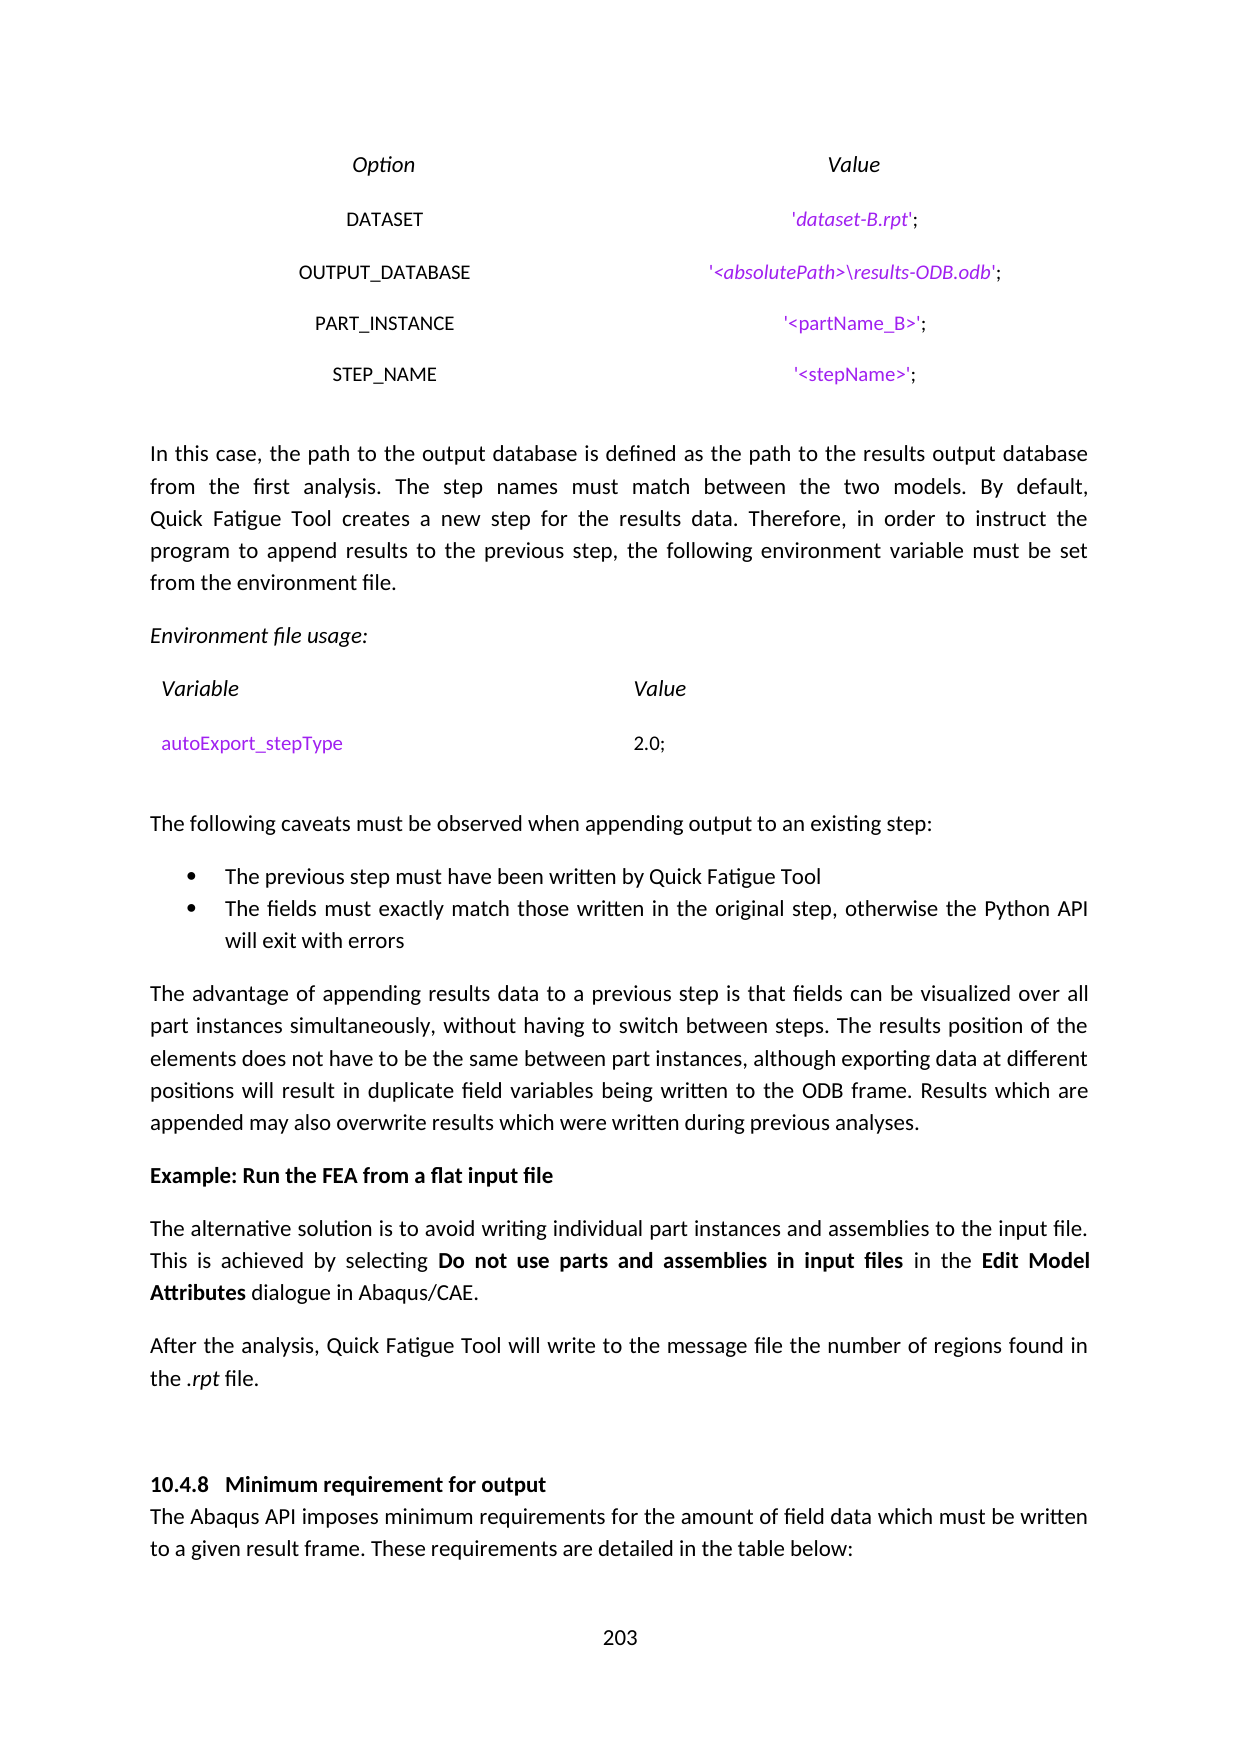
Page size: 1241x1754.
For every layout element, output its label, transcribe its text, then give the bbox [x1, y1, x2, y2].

text The Abaqus API imposes minimum requirements for the amount of field data which must be written to a given result frame. These requirements are detailed in the table below: [150, 1502, 1090, 1562]
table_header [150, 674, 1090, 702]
text The advantage of appending results data to a previous step is that fields can be visualized over all part instances simultaneously, without having to switch between steps. The results position of the elements does not have to be the same between part instances, although exporting data at different positions will result in duplicate field variables being written to the ODB frame. Results which are appended may also overwrite results which were written during previous analyses. [150, 979, 1090, 1136]
text The following caveats must be observed when appending output to an existing step: [150, 809, 1090, 837]
text After the analysis, Quick Fatigue Tool will write to the message file the number of regions found in the .rpt file. [150, 1331, 1090, 1392]
list The fields must exactly match those written in the original step, otherwise the Python API will exit with errors [187, 894, 1090, 954]
subtitle 10.4.8 Minimum requirement for output [150, 1470, 1090, 1498]
text In this case, the path to the output database is defined as the path to the results output database from the first analysis. The step names must match between the two models. By default, Quick Fatigue Tool creates a new step for the results data. Therefore, in order to instruct the program to append results to the previous step, the following environment variable must be set from the environment file. [150, 439, 1090, 596]
text Example: Run the FEA from a flat input file [150, 1161, 1090, 1189]
text Environment file usage: [150, 621, 1090, 649]
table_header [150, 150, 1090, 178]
list The previous step must have been written by Quick Fatigue Tool [187, 862, 1090, 890]
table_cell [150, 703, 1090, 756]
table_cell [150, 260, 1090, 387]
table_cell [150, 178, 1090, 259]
text The alternative solution is to avoid writing individual part instances and assemblies to the input file. This is achieved by selecting Do not use parts and assemblies in input files in the Edit Model Attributes dialogue in Abaqus/CAE. [150, 1214, 1090, 1306]
